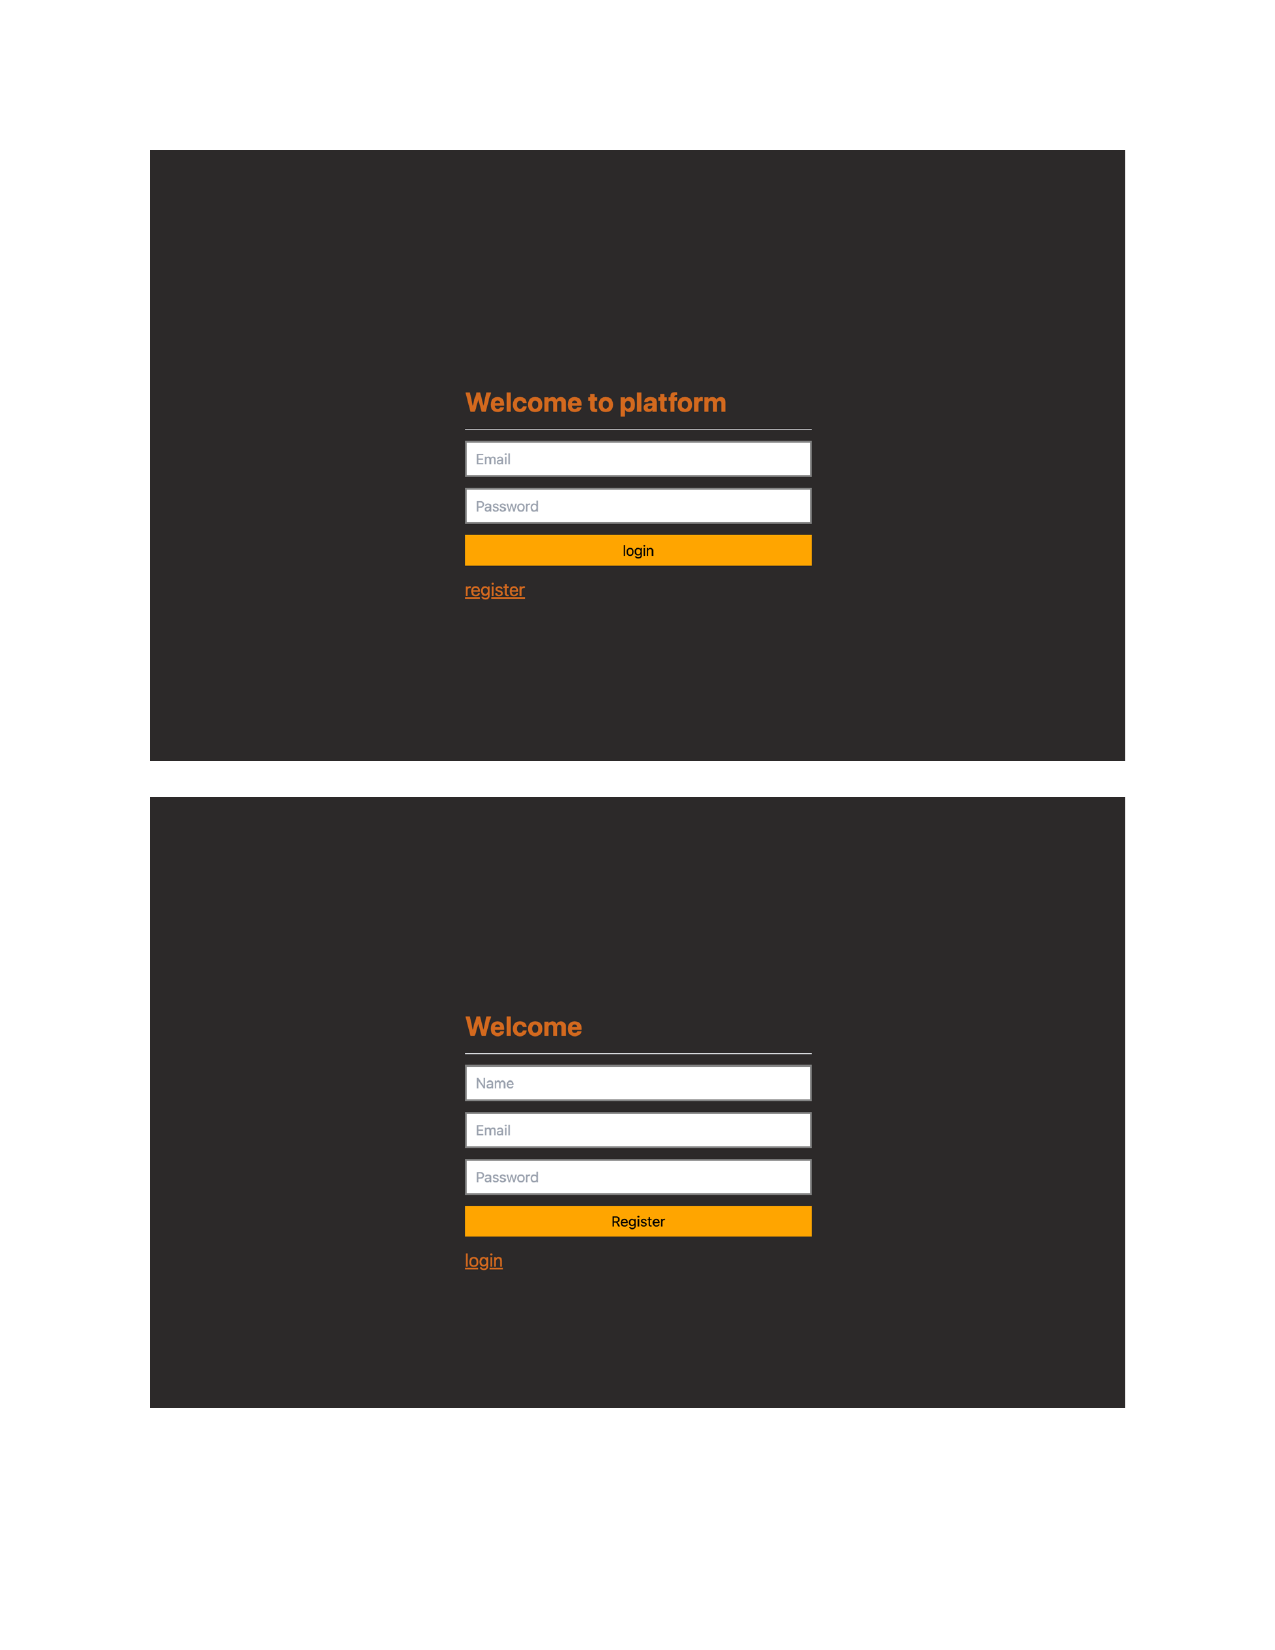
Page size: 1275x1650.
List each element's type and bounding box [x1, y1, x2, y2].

picture [150, 150, 1125, 761]
picture [150, 797, 1125, 1408]
